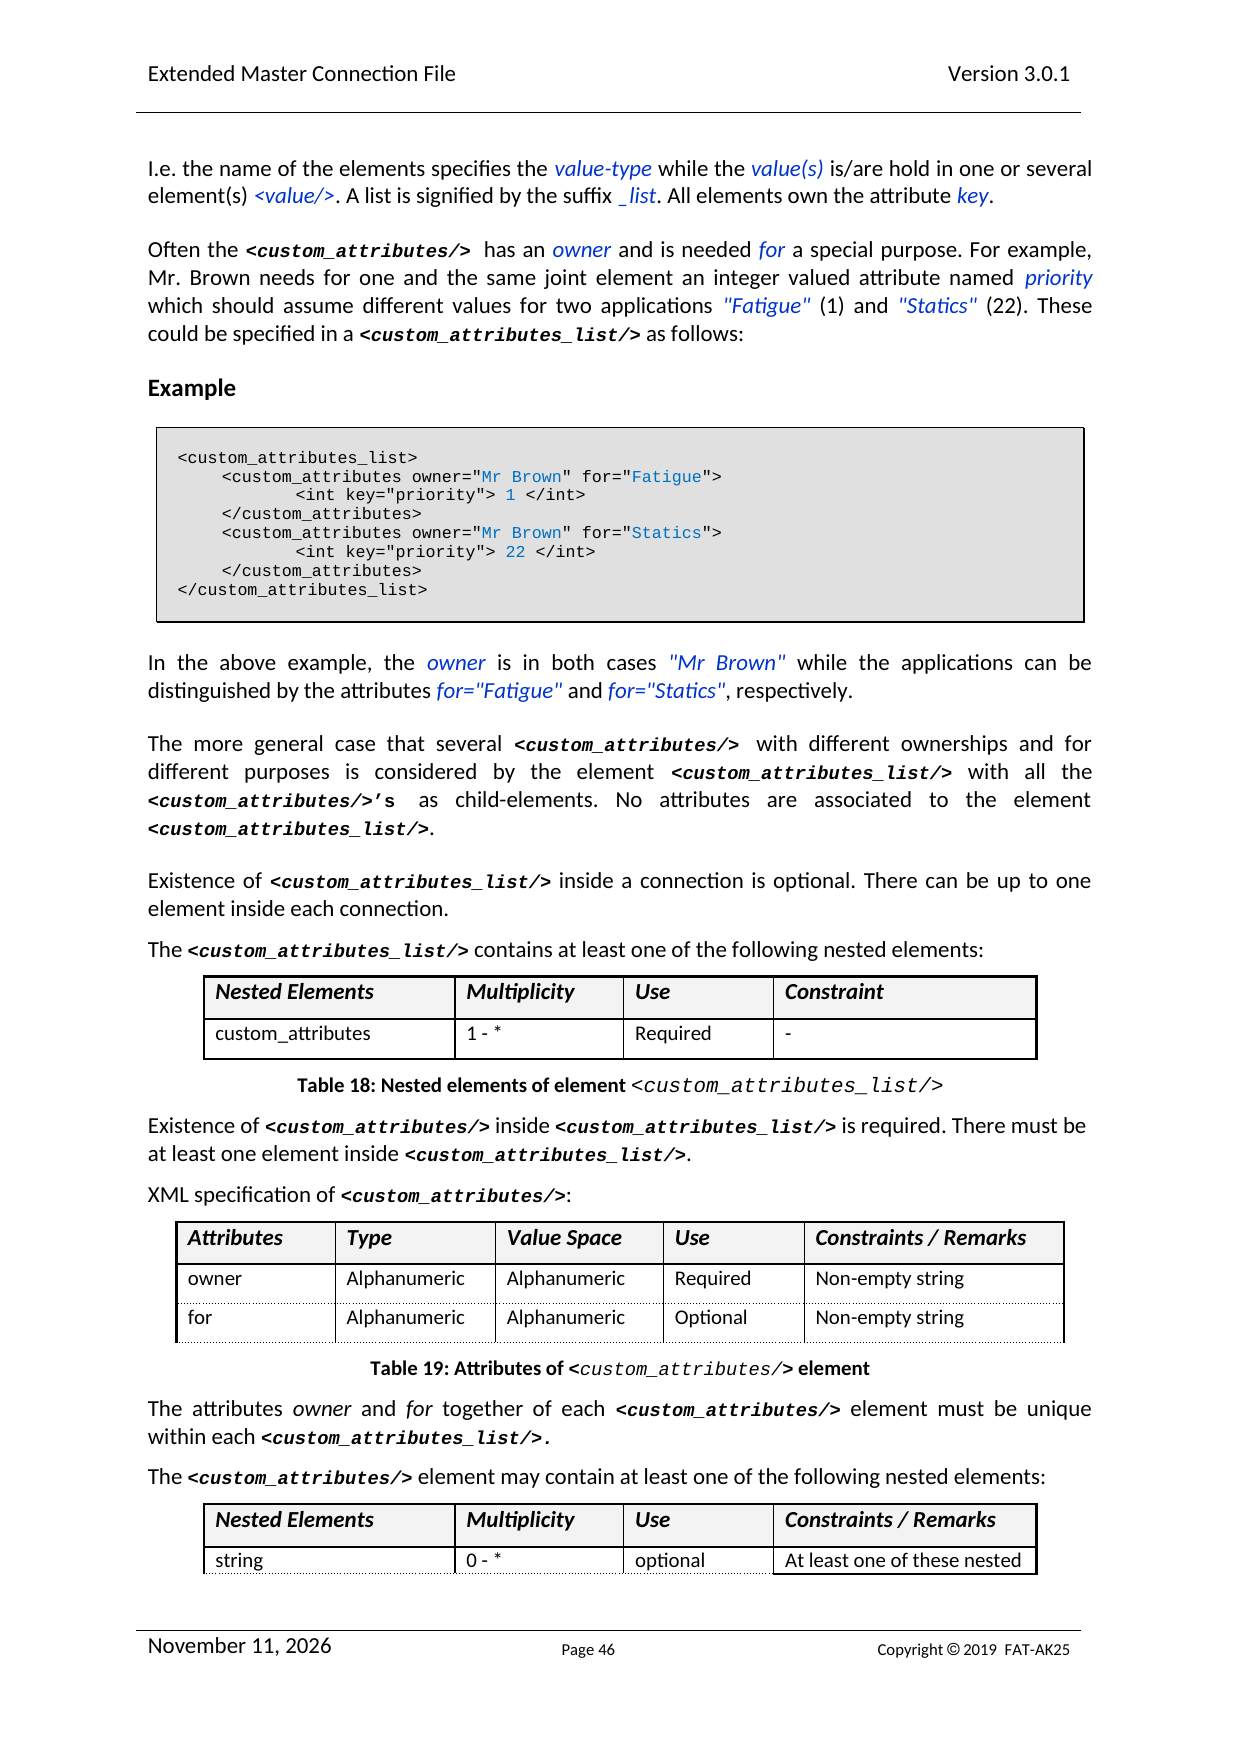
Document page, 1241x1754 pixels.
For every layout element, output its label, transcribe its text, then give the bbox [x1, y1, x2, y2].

text Existence of <custom_attributes_list/> inside a connection is optional. There can be up to one element inside each connection. [148, 866, 1092, 922]
text <custom_attributes_list> [157, 446, 1083, 465]
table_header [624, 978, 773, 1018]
text </custom_attributes_list> [157, 578, 1083, 597]
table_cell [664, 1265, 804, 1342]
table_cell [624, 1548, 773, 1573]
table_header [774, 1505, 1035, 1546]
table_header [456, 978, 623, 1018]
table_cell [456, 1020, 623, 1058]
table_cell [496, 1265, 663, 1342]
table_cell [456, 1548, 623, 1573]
text The <custom_attributes/> element may contain at least one of the following nested elements: [148, 1462, 1092, 1491]
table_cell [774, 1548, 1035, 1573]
text <custom_attributes owner="Mr Brown" for="Statics"> [157, 522, 1083, 540]
text Table 18: Nested elements of element <custom_attributes_list/> [148, 1072, 1092, 1099]
text </custom_attributes> [157, 503, 1083, 522]
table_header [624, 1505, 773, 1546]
text Table 19: Attributes of <custom_attributes/> element [148, 1356, 1092, 1381]
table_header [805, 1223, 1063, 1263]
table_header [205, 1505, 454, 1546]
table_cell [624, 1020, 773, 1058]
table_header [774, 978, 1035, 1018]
text <custom_attributes owner="Mr Brown" for="Fatigue"> [157, 465, 1083, 484]
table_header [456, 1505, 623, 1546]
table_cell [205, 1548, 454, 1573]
text <int key="priority"> 22 </int> [157, 540, 1083, 559]
text </custom_attributes> [157, 559, 1083, 578]
text Example [148, 372, 1092, 402]
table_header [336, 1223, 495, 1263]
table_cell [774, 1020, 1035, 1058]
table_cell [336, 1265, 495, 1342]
text The <custom_attributes_list/> contains at least one of the following nested elements: [148, 935, 1092, 963]
text <int key="priority"> 1 </int> [157, 484, 1083, 503]
text In the above example, the owner is in both cases "Mr Brown" while the applications can be distinguished by the attributes for="Fatigue" and for="Statics", respectively. [148, 648, 1092, 704]
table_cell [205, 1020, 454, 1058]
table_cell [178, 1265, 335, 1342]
text XML specification of <custom_attributes/>: [148, 1180, 1092, 1208]
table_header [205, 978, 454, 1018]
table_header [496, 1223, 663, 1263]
text The more general case that several <custom_attributes/> with different ownerships and for different purposes is considered by the element <custom_attributes_list/> with all the <custom_attributes/>’s as child-elements. No attributes are associated to the element <custom_attributes_list/>. [148, 729, 1092, 841]
text The attributes owner and for together of each <custom_attributes/> element must be unique within each <custom_attributes_list/>. [148, 1394, 1092, 1450]
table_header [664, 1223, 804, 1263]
text Often the <custom_attributes/> has an owner and is needed for a special purpose. For example, Mr. Brown needs for one and the same joint element an integer valued attribute named priority which should assume different values for two applications "Fatigue" (1) and "Statics" (22). These could be specified in a <custom_attributes_list/> as follows: [148, 235, 1092, 347]
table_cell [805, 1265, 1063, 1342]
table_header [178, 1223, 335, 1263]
text I.e. the name of the elements specifies the value-type while the value(s) is/are hold in one or several element(s) <value/>. A list is signified by the suffix _list. All elements own the attribute key. [148, 154, 1092, 210]
text Existence of <custom_attributes/> inside <custom_attributes_list/> is required. There must be at least one element inside <custom_attributes_list/>. [148, 1111, 1092, 1167]
